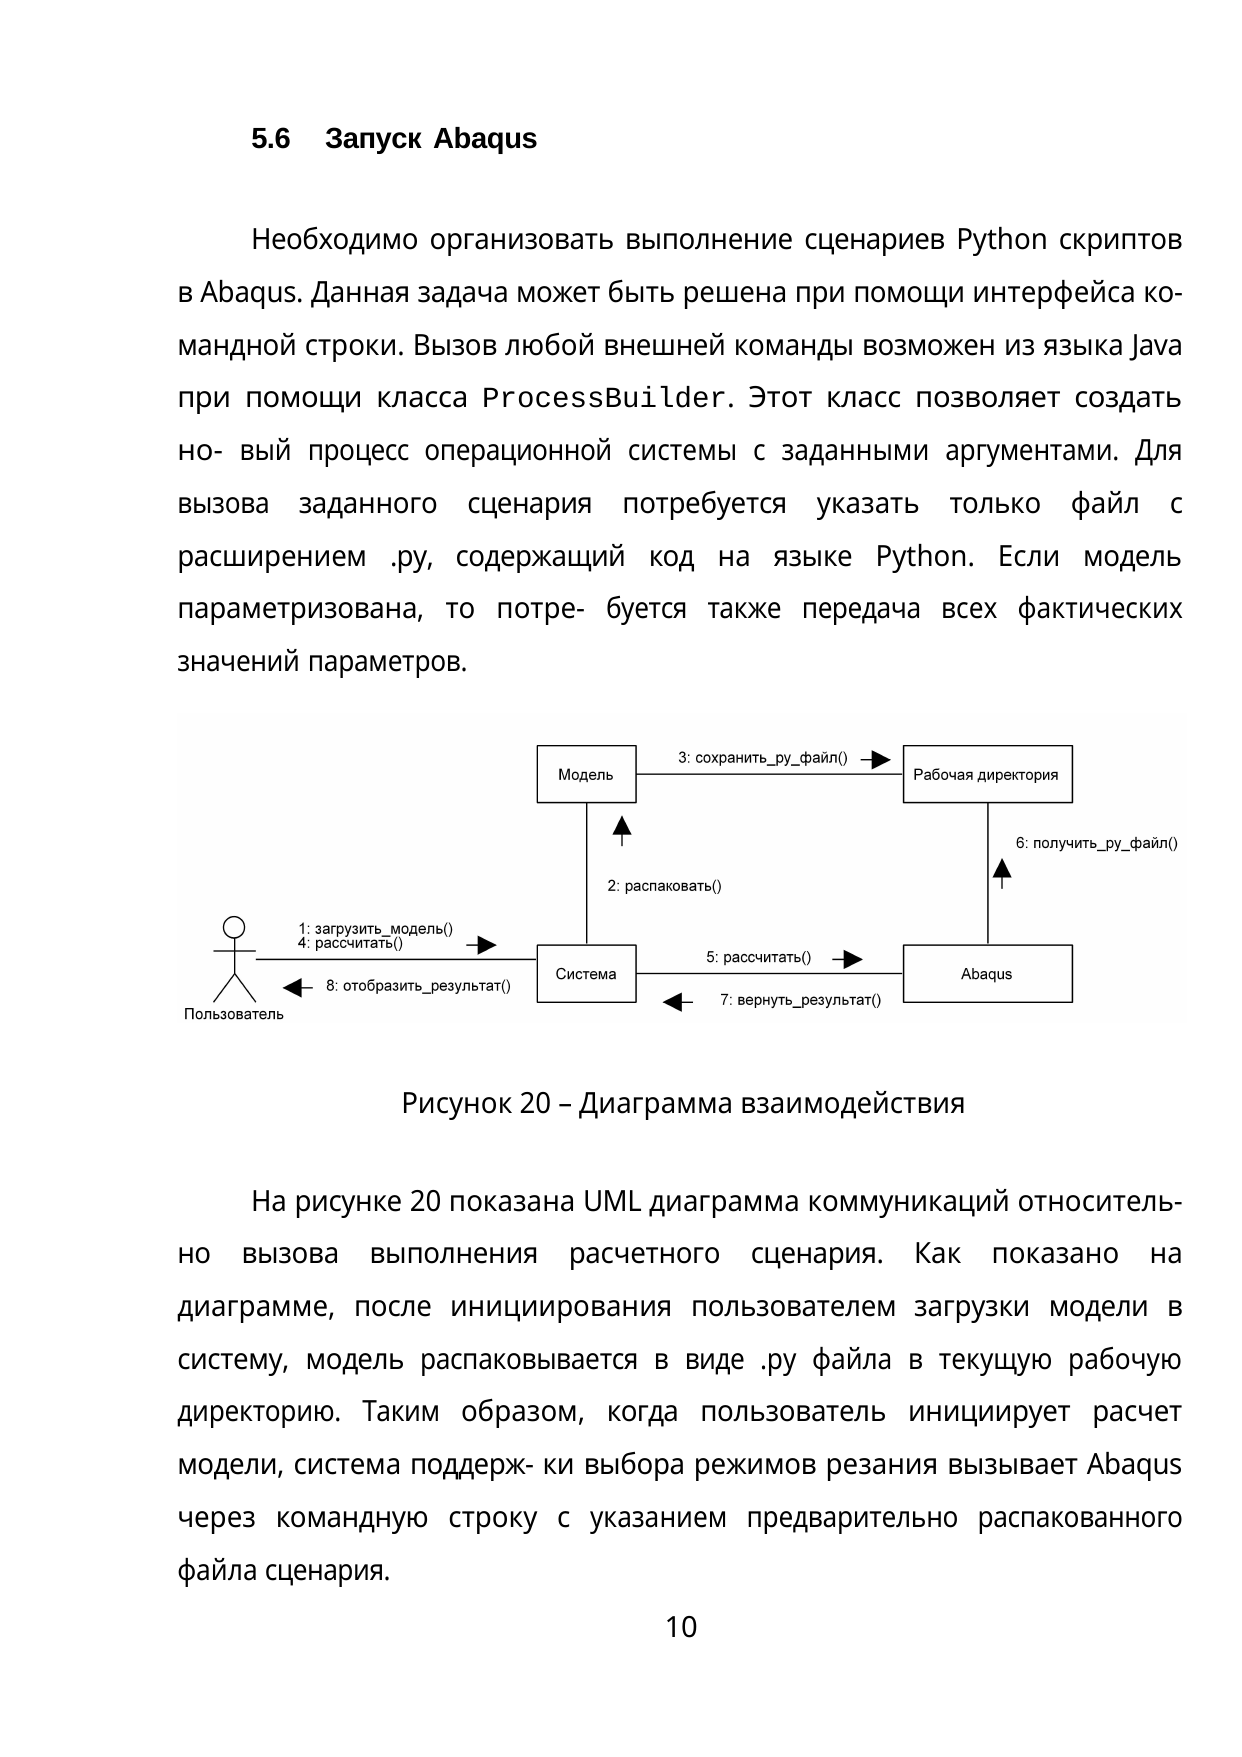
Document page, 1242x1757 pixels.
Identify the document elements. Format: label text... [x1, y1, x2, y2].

subtitle Запуск Abaqus [251, 121, 1194, 155]
text На рисунке 20 показана UML диаграмма коммуникаций относитель- но вызова выполнения расчетного сценария. Как показано на диаграмме, после инициирования пользователем загрузки модели в систему, модель распаковывается в виде .py файла в текущую рабочую директорию. Таким образом, когда пользователь инициирует расчет модели, система поддерж- ки выбора режимов резания вызывает Abaqus через командную строку с указанием предварительно распакованного файла сценария. [177, 1180, 1183, 1588]
text Необходимо организовать выполнение сценариев Python скриптов в Abaqus. Данная задача может быть решена при помощи интерфейса ко- мандной строки. Вызов любой внешней команды возможен из языка Java при помощи класса ProcessBuilder. Этот класс позволяет создать но- вый процесс операционной системы с заданными аргументами. Для вызова заданного сценария потребуется указать только файл с расширением .py, содержащий код на языке Python. Если модель параметризована, то потре- буется также передача всех фактических значений параметров. [177, 218, 1183, 680]
text Рисунок 20 – Диаграмма взаимодействия [401, 1083, 1194, 1122]
picture [177, 713, 1187, 1023]
